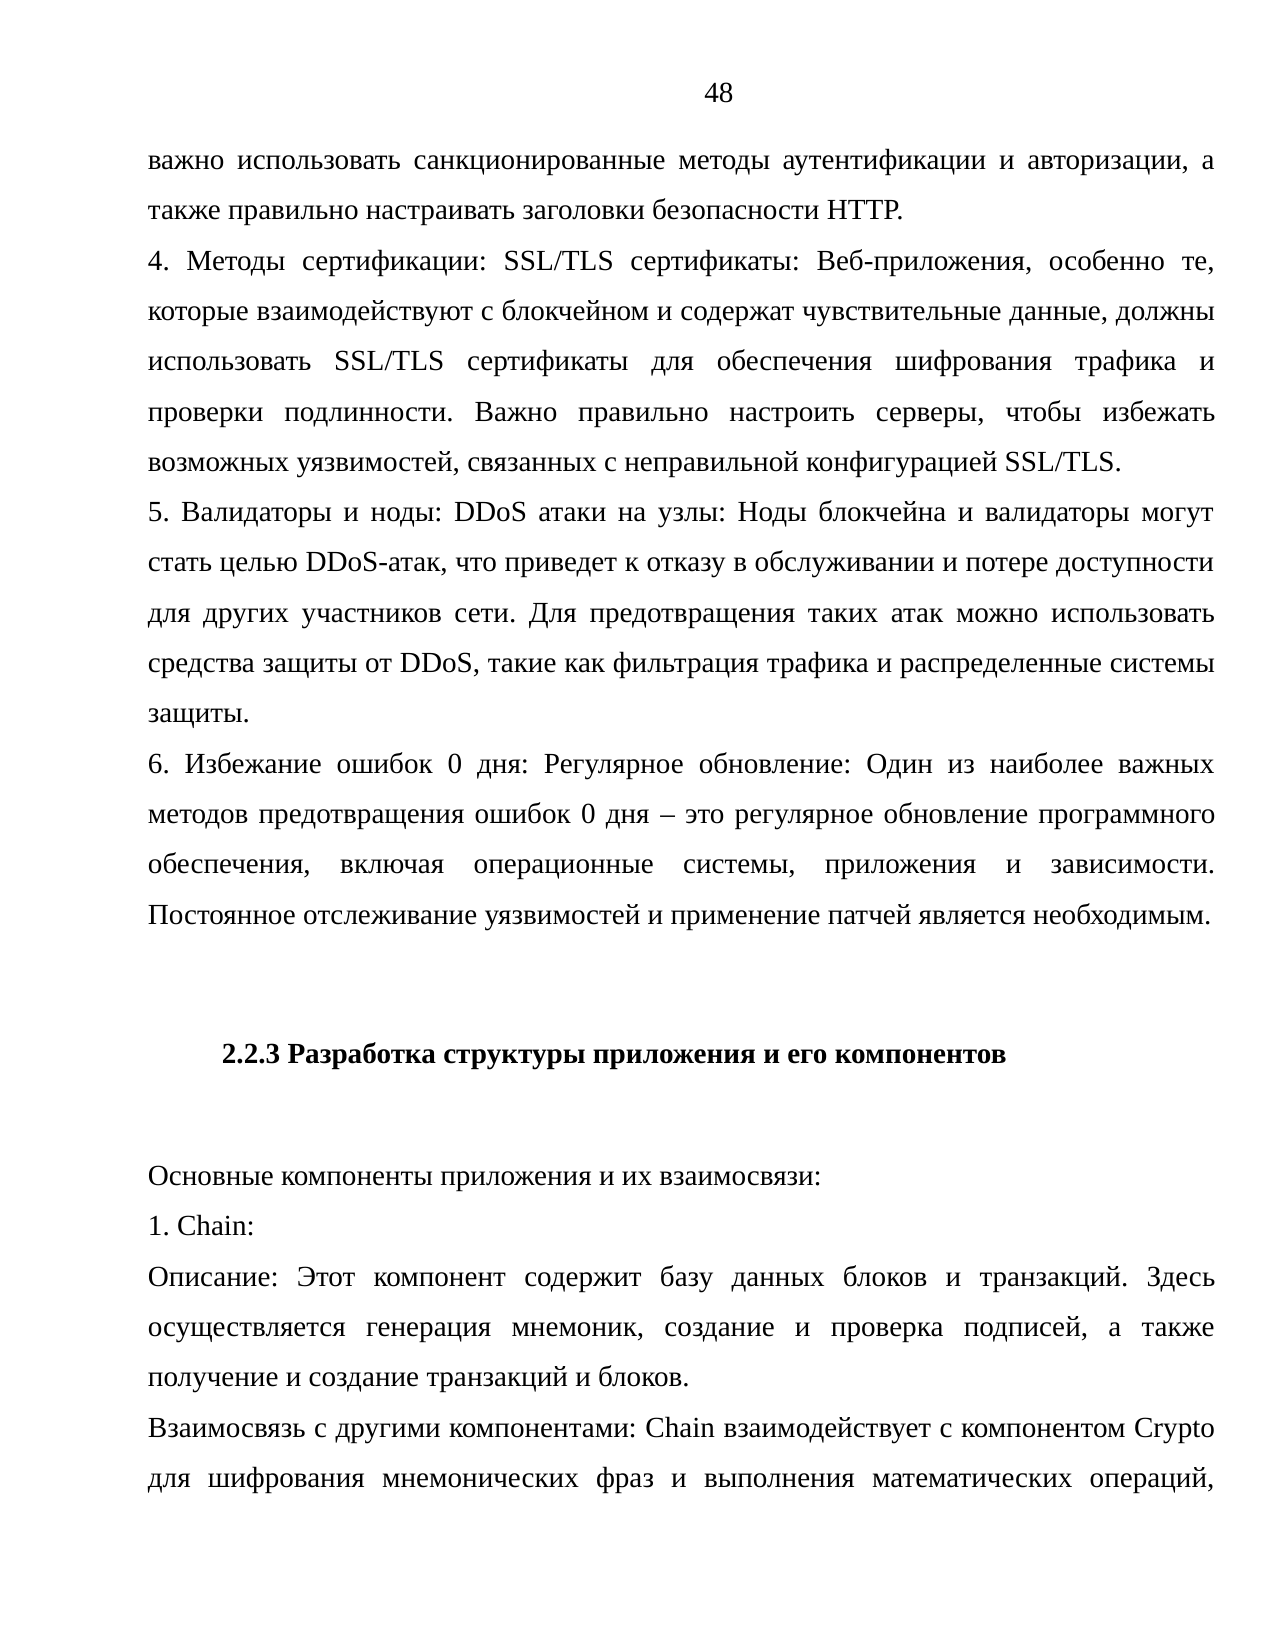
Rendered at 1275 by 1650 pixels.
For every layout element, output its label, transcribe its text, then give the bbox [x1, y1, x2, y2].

text 6. Избежание ошибок 0 дня: Регулярное обновление: Один из наиболее важных методов предотвращения ошибок 0 дня – это регулярное обновление программного обеспечения, включая операционные системы, приложения и зависимости. Постоянное отслеживание уязвимостей и применение патчей является необходимым. [148, 746, 1216, 930]
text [148, 142, 1216, 226]
text 4. Методы сертификации: SSL/TLS сертификаты: Веб-приложения, особенно те, которые взаимодействуют с блокчейном и содержат чувствительные данные, должны использовать SSL/TLS сертификаты для обеспечения шифрования трафика и проверки подлинности. Важно правильно настроить серверы, чтобы избежать возможных уязвимостей, связанных с неправильной конфигурацией SSL/TLS. [148, 243, 1216, 477]
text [148, 1410, 1216, 1493]
text 1. Chain: [148, 1208, 1216, 1242]
text Описание: Этот компонент содержит базу данных блоков и транзакций. Здесь осуществляется генерация мнемоник, создание и проверка подписей, а также получение и создание транзакций и блоков. [148, 1259, 1216, 1393]
text Основные компоненты приложения и их взаимосвязи: [148, 1158, 1216, 1192]
text 5. Валидаторы и ноды: DDoS атаки на узлы: Ноды блокчейна и валидаторы могут стать целью DDoS-атак, что приведет к отказу в обслуживании и потере доступности для других участников сети. Для предотвращения таких атак можно использовать средства защиты от DDoS, такие как фильтрация трафика и распределенные системы защиты. [148, 494, 1216, 729]
text 2.2.3 Разработка структуры приложения и его компонентов [222, 1036, 1216, 1069]
